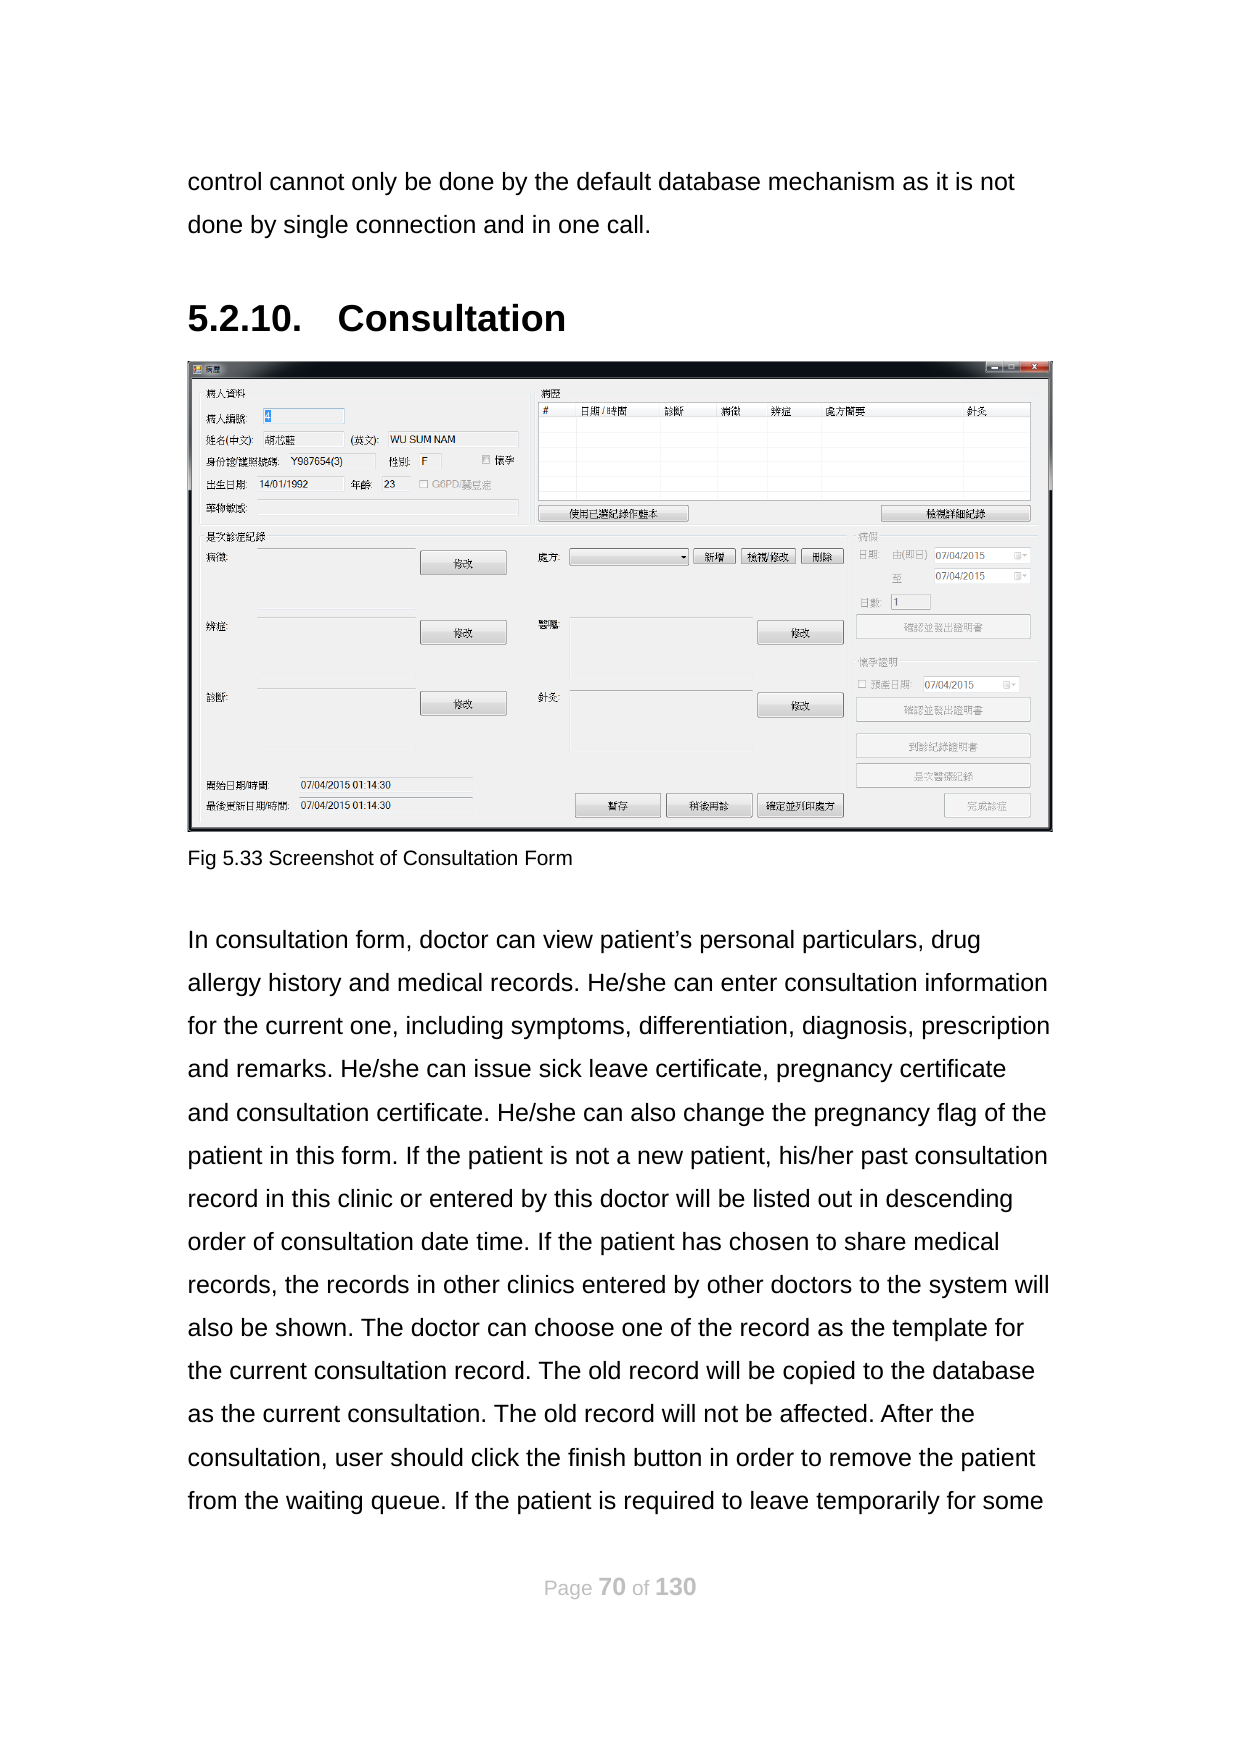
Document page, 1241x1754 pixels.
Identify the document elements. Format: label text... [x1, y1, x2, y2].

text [187, 167, 1053, 239]
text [187, 925, 1053, 1514]
picture [187, 361, 1053, 832]
subtitle Consultation [187, 296, 1053, 339]
